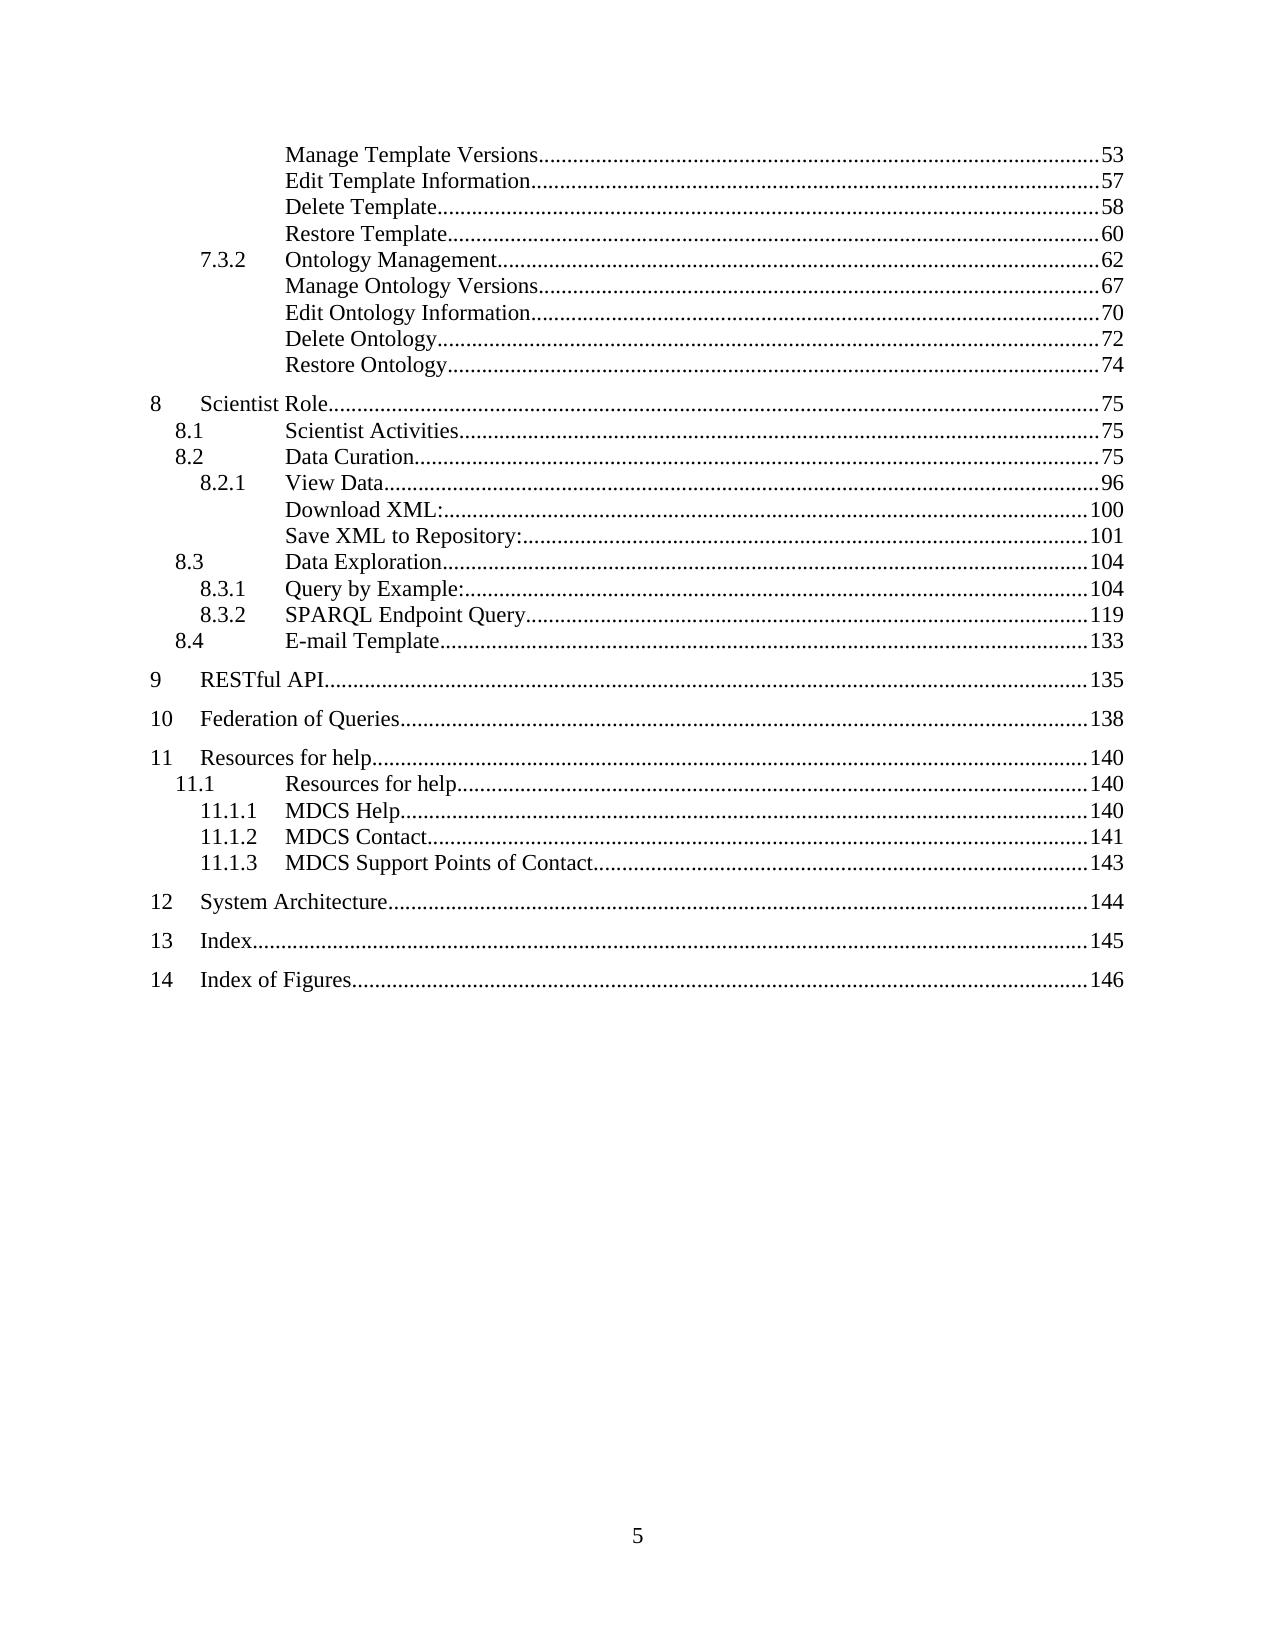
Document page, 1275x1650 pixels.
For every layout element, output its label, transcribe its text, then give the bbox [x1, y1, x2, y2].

text Manage Ontology Versions 67 [285, 272, 1125, 299]
text 10 Federation of Queries 138 [150, 705, 1125, 732]
text Edit Ontology Information 70 [285, 299, 1125, 325]
text 11.1.2 MDCS Contact 141 [200, 823, 1125, 849]
text 8.2 Data Curation 75 [175, 443, 1125, 469]
text 13 Index 145 [150, 927, 1125, 953]
text 11.1.1 MDCS Help 140 [200, 797, 1125, 823]
text Delete Ontology 72 [285, 325, 1125, 351]
text 8.2.1 View Data 96 [200, 469, 1125, 496]
text 9 RESTful API 135 [150, 666, 1125, 693]
text Restore Ontology 74 [285, 351, 1125, 378]
text 8.4 E-mail Template 133 [175, 627, 1125, 654]
text 11 Resources for help 140 [150, 744, 1125, 770]
text Edit Template Information 57 [285, 167, 1125, 193]
text 8.3.1 Query by Example: 104 [200, 575, 1125, 601]
text 14 Index of Figures 146 [150, 966, 1125, 992]
text 8.3 Data Exploration 104 [175, 548, 1125, 575]
text 12 System Architecture 144 [150, 888, 1125, 915]
text 8.1 Scientist Activities 75 [175, 417, 1125, 443]
text 7.3.2 Ontology Management 62 [200, 246, 1125, 272]
text Manage Template Versions 53 [285, 141, 1125, 167]
text Restore Template 60 [285, 220, 1125, 246]
text 11.1.3 MDCS Support Points of Contact 143 [200, 849, 1125, 876]
text Download XML: 100 [285, 496, 1125, 522]
text Save XML to Repository: 101 [285, 522, 1125, 548]
text 11.1 Resources for help 140 [175, 770, 1125, 797]
text 8.3.2 SPARQL Endpoint Query 119 [200, 601, 1125, 627]
text Delete Template 58 [285, 193, 1125, 220]
text 8 Scientist Role 75 [150, 390, 1125, 417]
